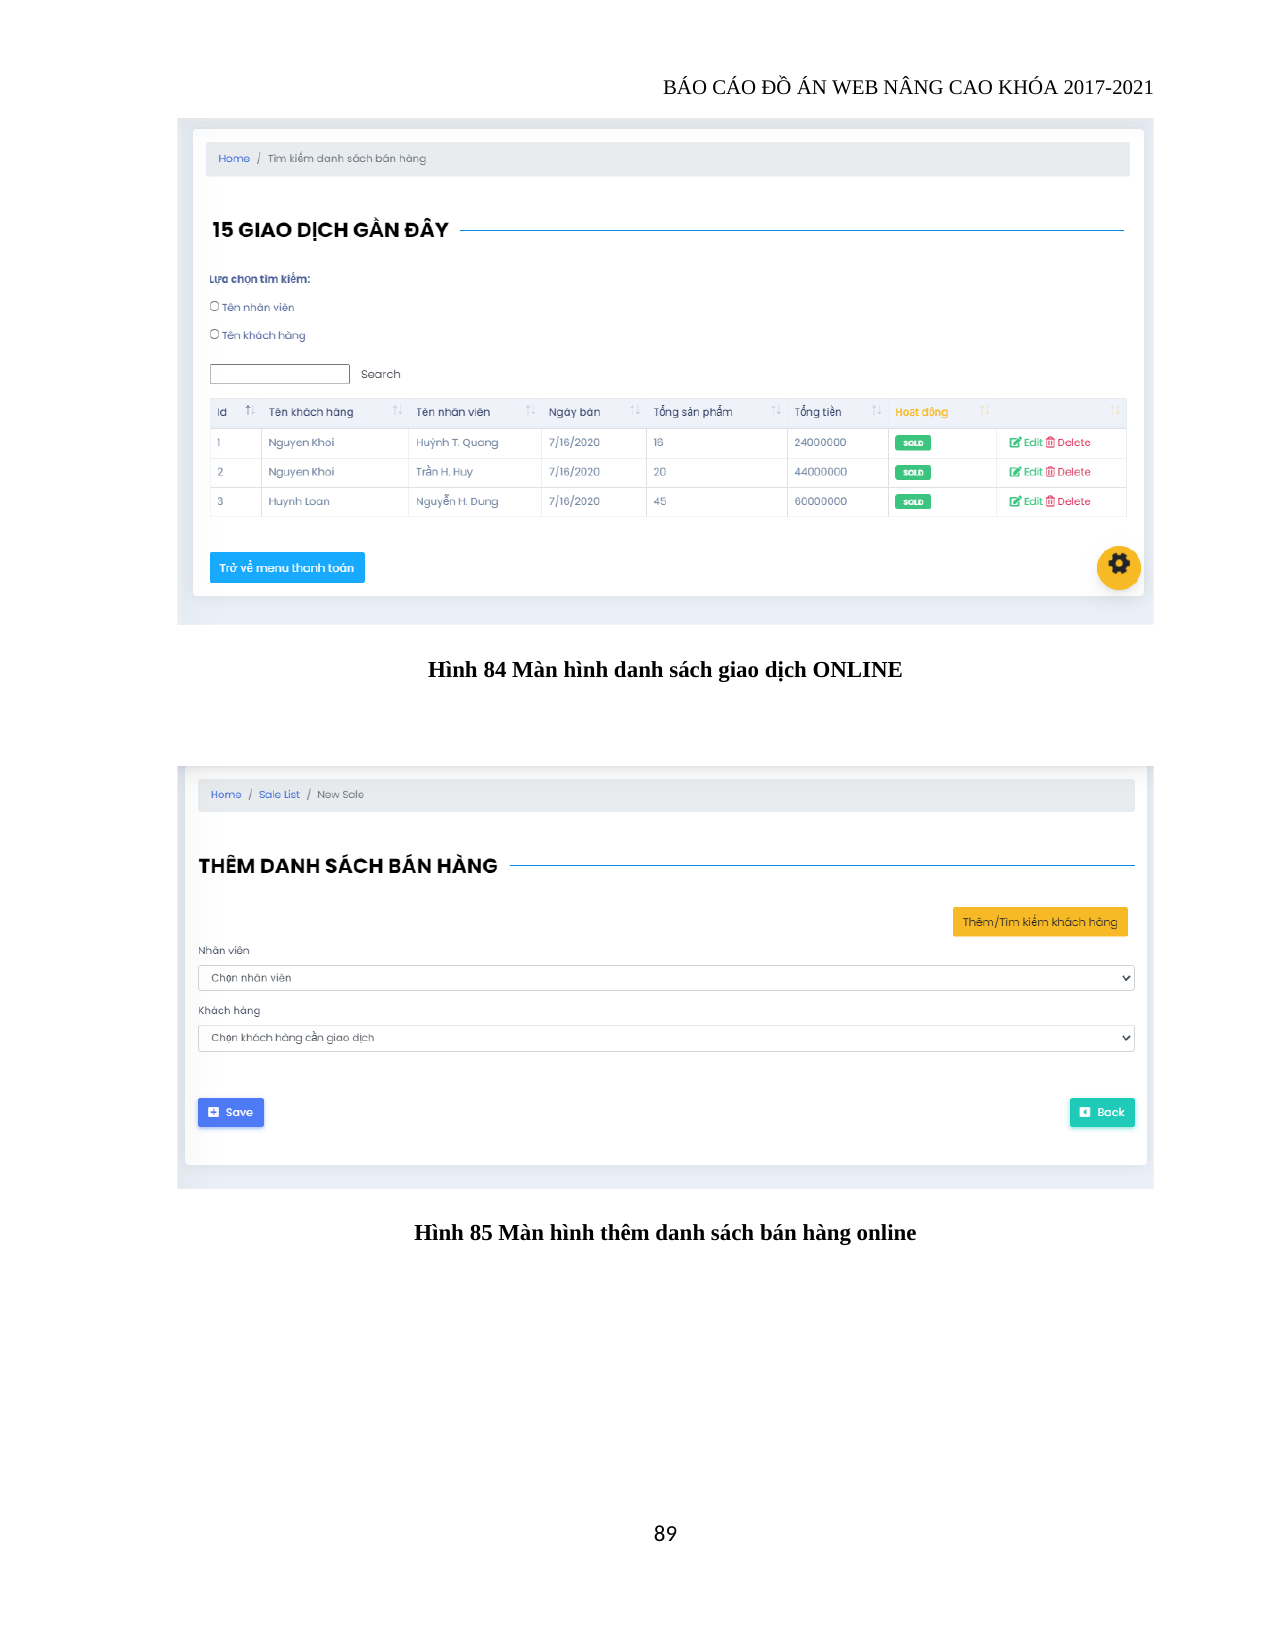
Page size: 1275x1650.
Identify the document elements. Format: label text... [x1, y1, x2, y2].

picture [177, 766, 1154, 1189]
text Hình 85 Màn hình thêm danh sách bán hàng online [177, 1219, 1153, 1246]
picture [177, 118, 1154, 625]
text Hình 84 Màn hình danh sách giao dịch ONLINE [177, 656, 1153, 682]
